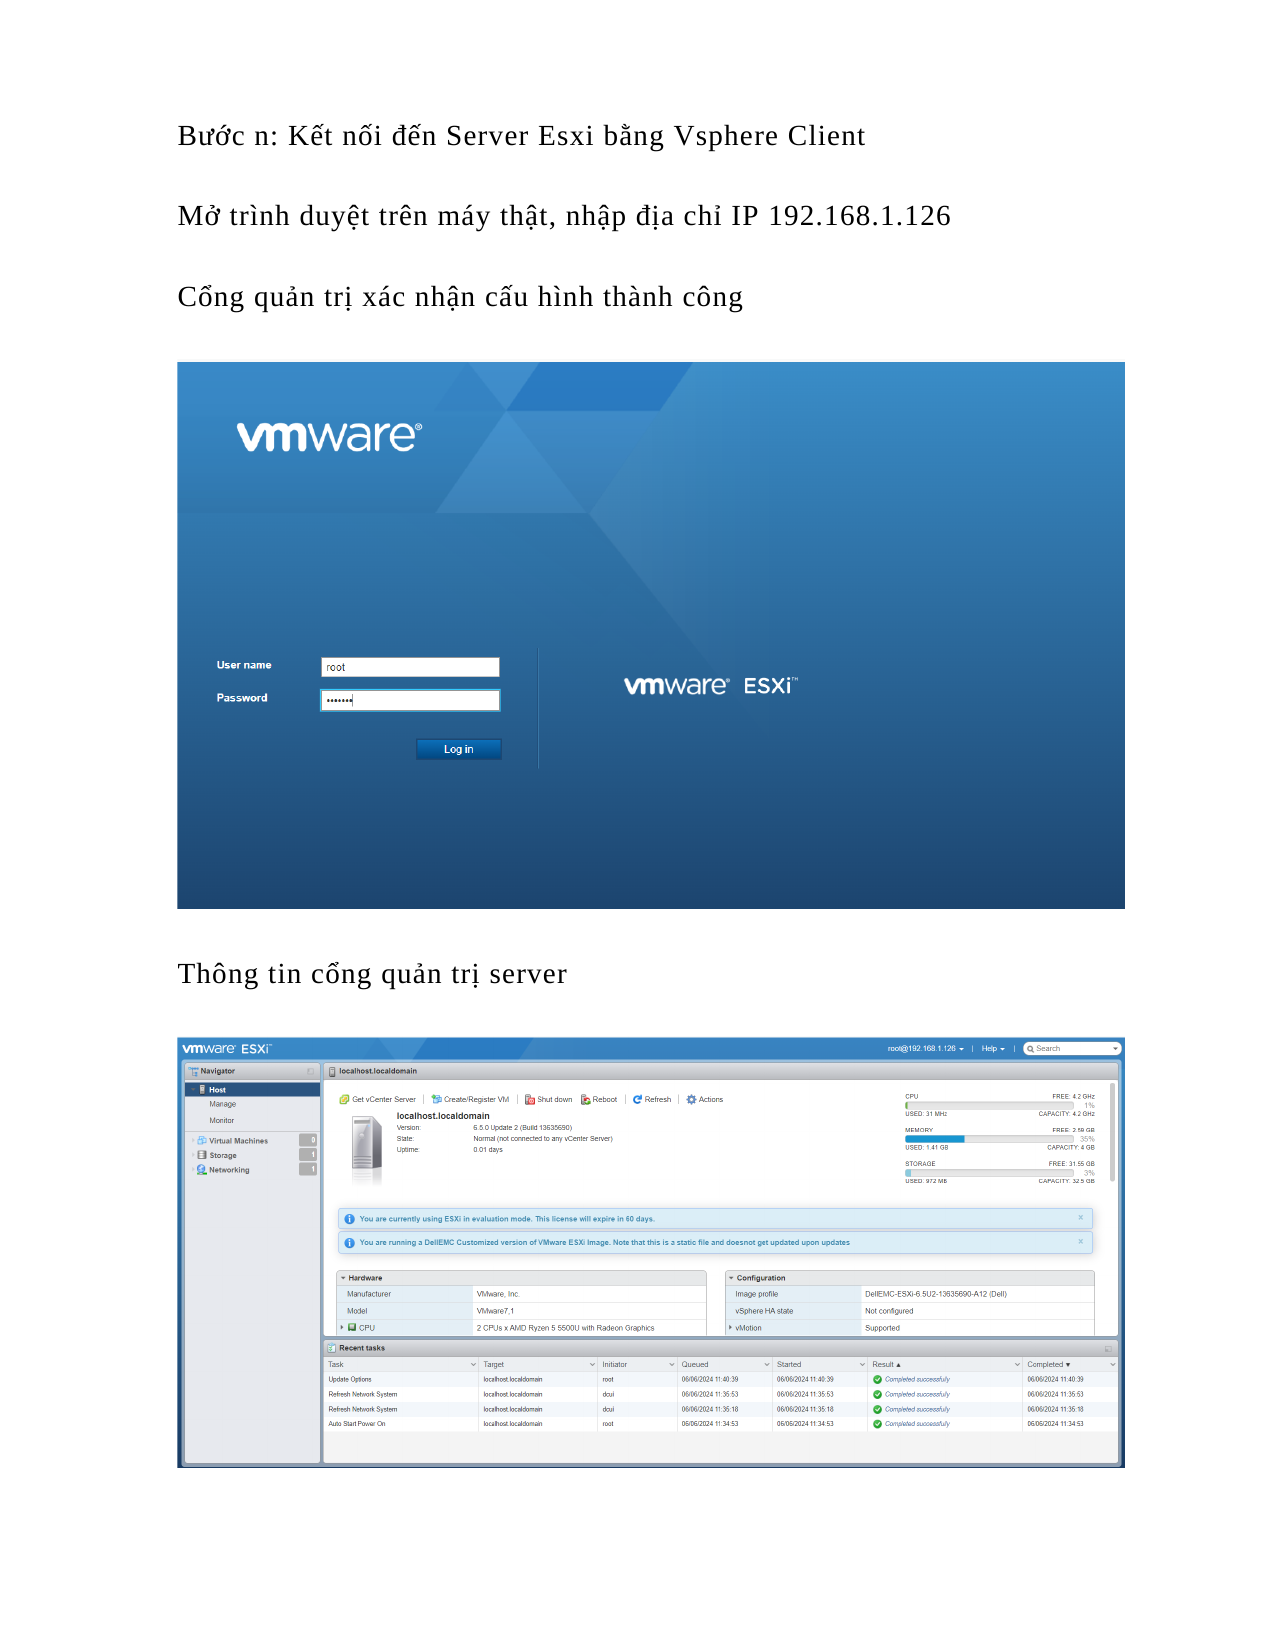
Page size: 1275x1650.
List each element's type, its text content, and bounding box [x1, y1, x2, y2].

picture [177, 359, 1125, 909]
text Cổng quản trị xác nhận cấu hình thành công [177, 279, 1125, 312]
text Thông tin cổng quản trị server [177, 956, 1125, 989]
picture [177, 1036, 1125, 1468]
text Mở trình duyệt trên máy thật, nhập địa chỉ IP 192.168.1.126 [177, 198, 1125, 232]
text Bước n: Kết nối đến Server Esxi bằng Vsphere Client [177, 118, 1125, 152]
